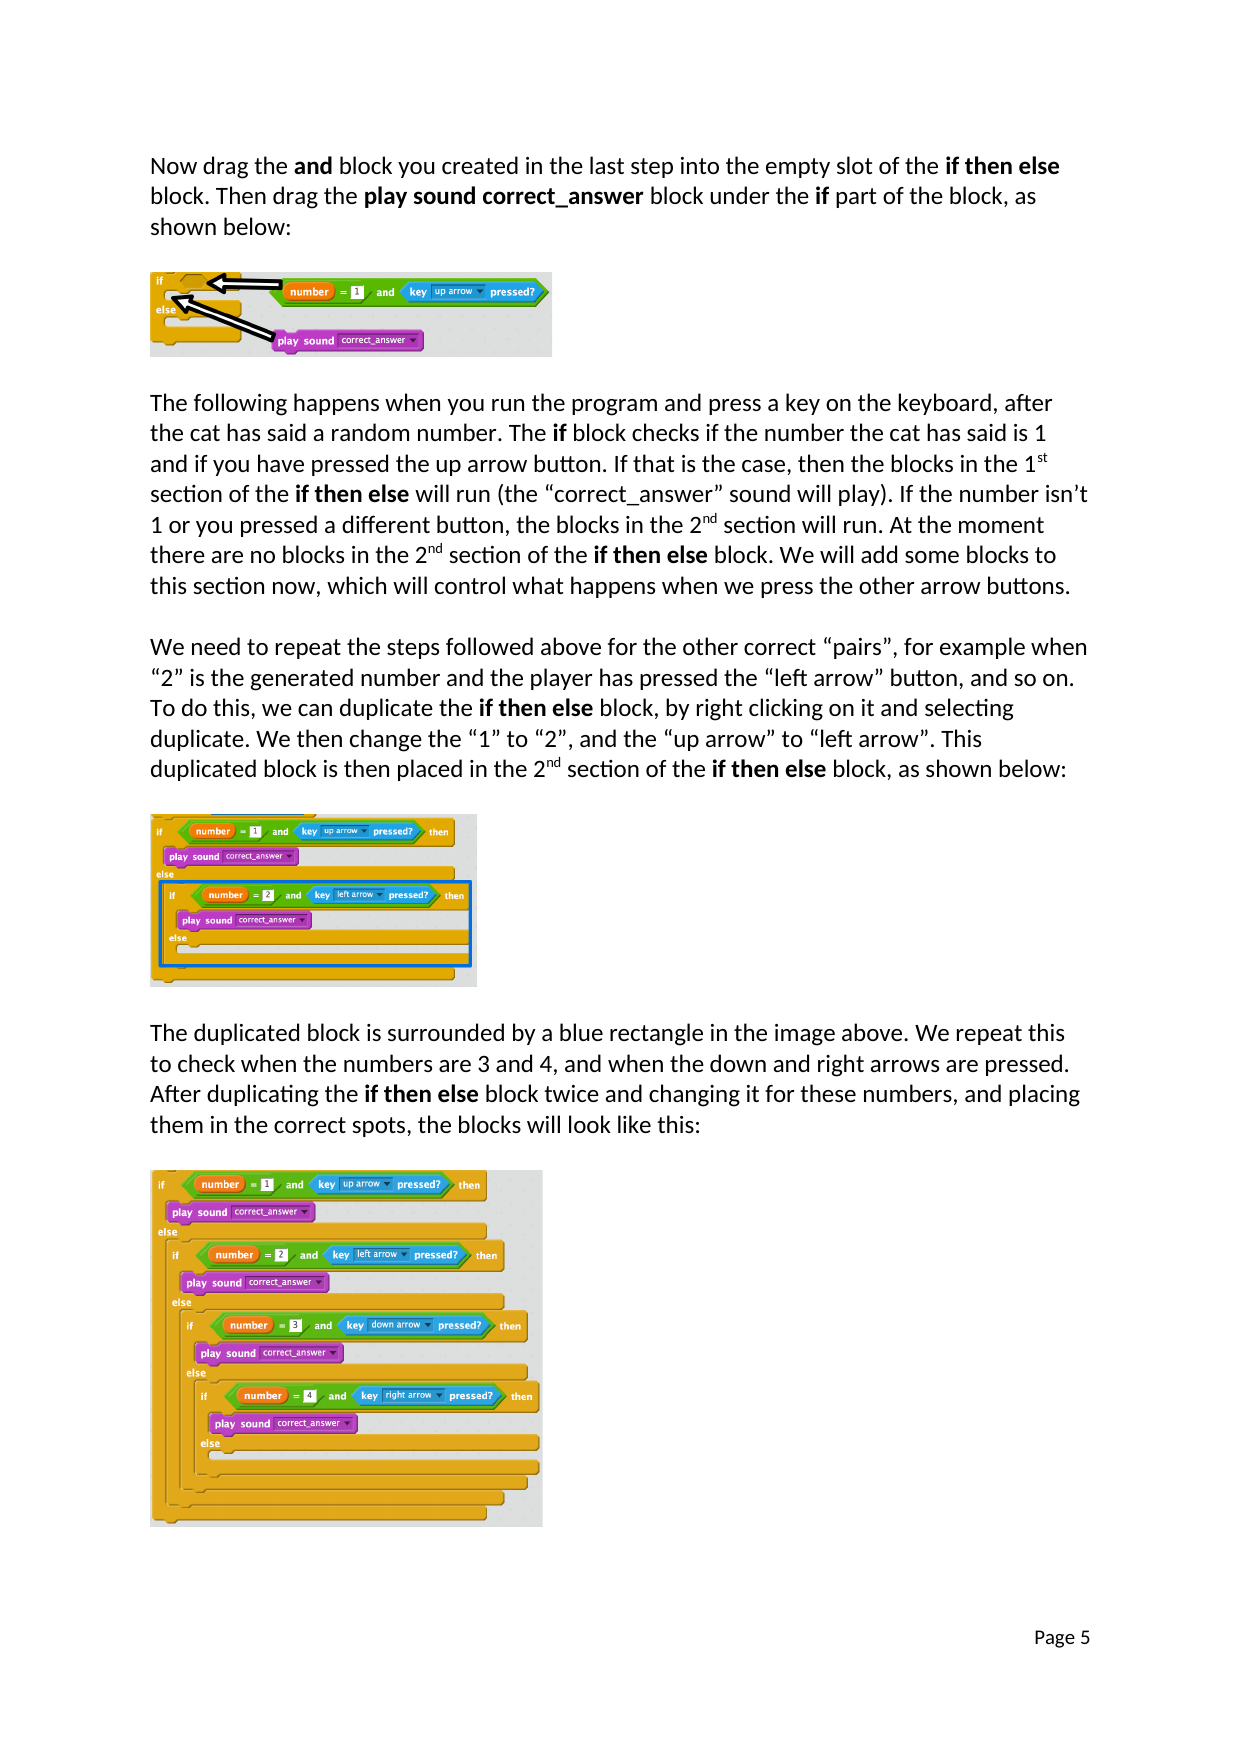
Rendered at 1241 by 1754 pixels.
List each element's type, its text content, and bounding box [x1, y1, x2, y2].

text Now drag the and block you created in the last step into the empty slot of the if then else block. Then drag the play sound correct_answer block under the if part of the block, as shown below: [150, 150, 1090, 242]
picture [150, 272, 553, 357]
text We need to repeat the steps followed above for the other correct “pairs”, for example when “2” is the generated number and the player has pressed the “left arrow” button, and so on. To do this, we can duplicate the if then else block, by right clicking on it and selecting duplicate. We then change the “1” to “2”, and the “up arrow” to “left arrow”. This duplicated block is then placed in the 2nd section of the if then else block, as shown below: [150, 631, 1090, 784]
text The duplicated block is surrounded by a blue rectangle in the image above. We repeat this to check when the numbers are 3 and 4, and when the down and right arrows are pressed. After duplicating the if then else block twice and changing it for these numbers, and placing them in the correct spots, the blocks will look like this: [150, 1017, 1090, 1139]
text The following happens when you run the program and press a key on the keyboard, after the cat has said a random number. The if block checks if the number the cat has said is 1 and if you have pressed the up arrow button. If that is the case, then the blocks in the 1st section of the if then else will run (the “correct_answer” sound will play). If the number isn’t 1 or you pressed a different button, the blocks in the 2nd section will run. At the moment there are no blocks in the 2nd section of the if then else block. We will add some blocks to this section now, which will control what happens when we press the other arrow buttons. [150, 387, 1090, 601]
picture [150, 814, 478, 987]
picture [150, 1170, 543, 1527]
